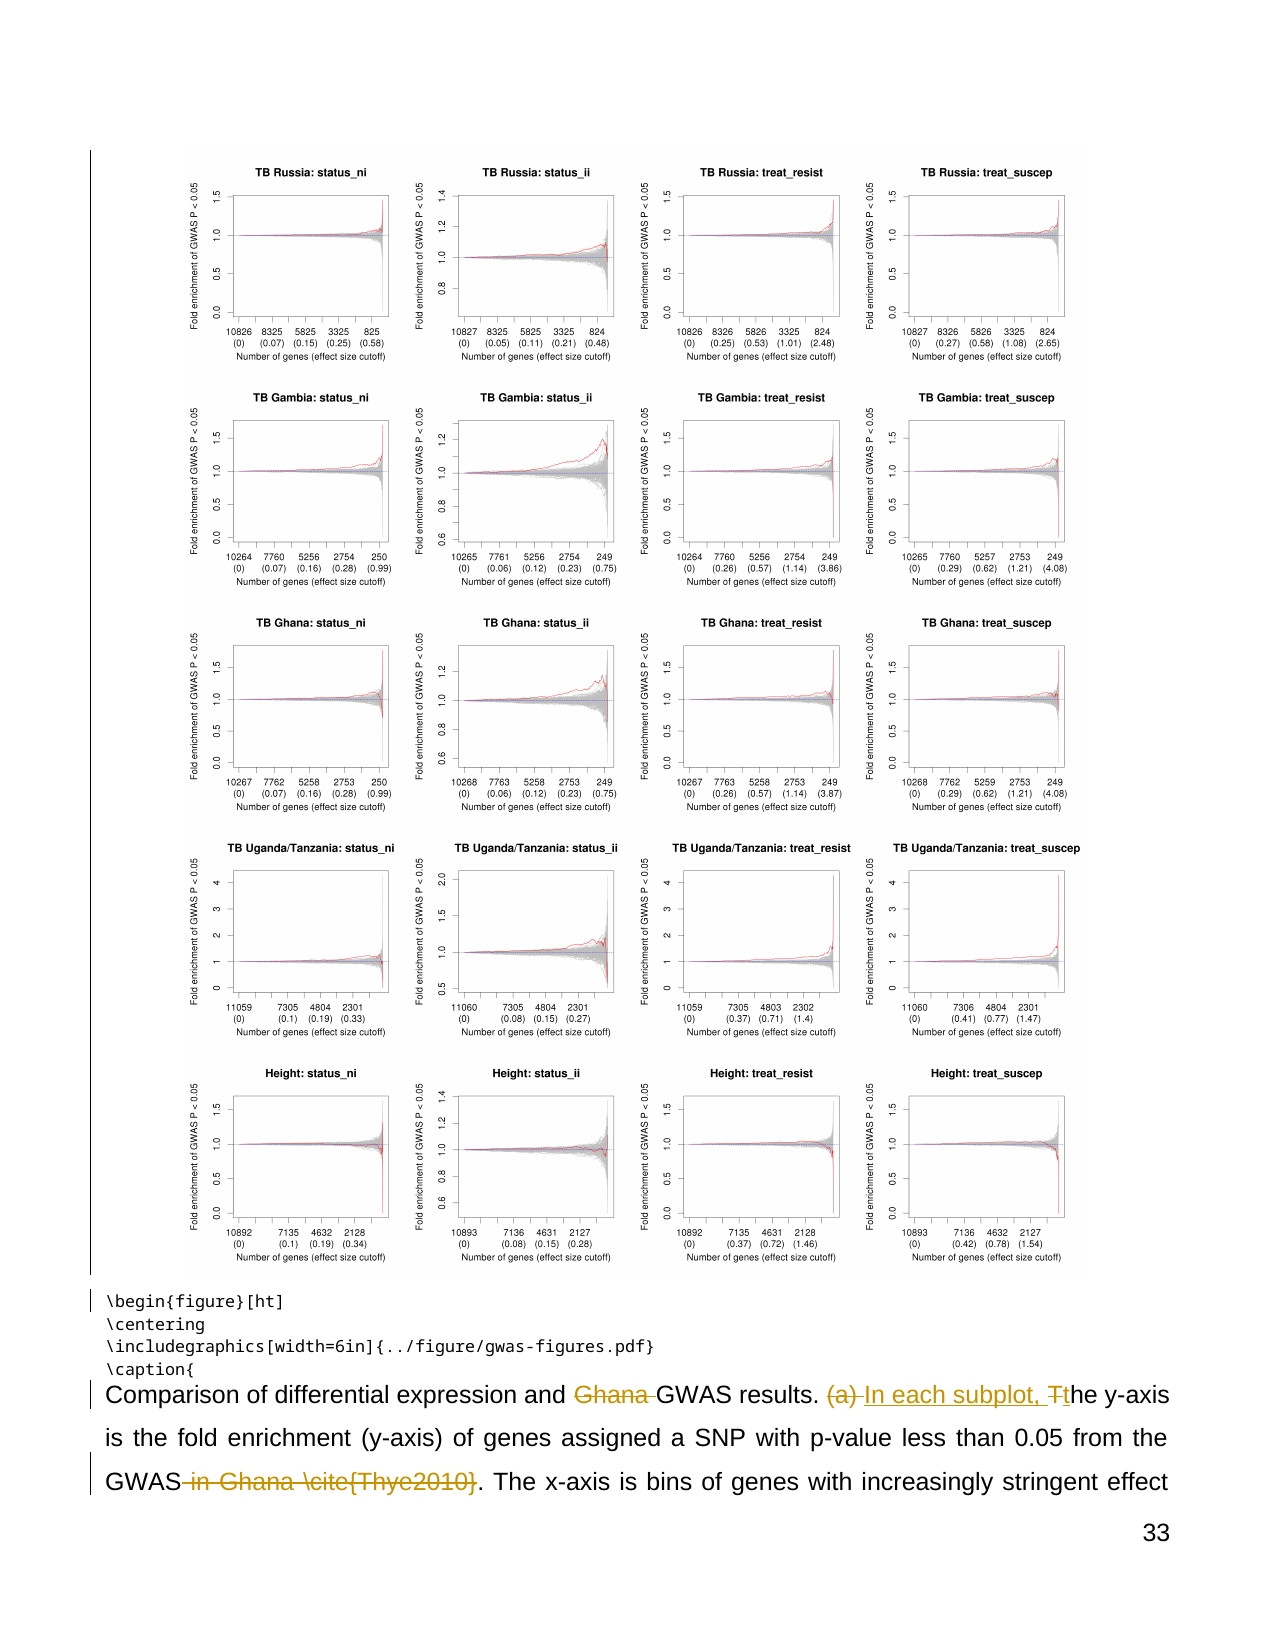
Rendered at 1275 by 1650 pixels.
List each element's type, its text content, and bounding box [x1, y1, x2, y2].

text \includegraphics[width=6in]{../figure/gwas-figures.pdf} [105, 1335, 1170, 1357]
text \begin{figure}[ht] [105, 1289, 1170, 1312]
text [105, 1380, 1170, 1495]
text \caption{ [105, 1357, 1170, 1380]
text \centering [105, 1312, 1170, 1335]
